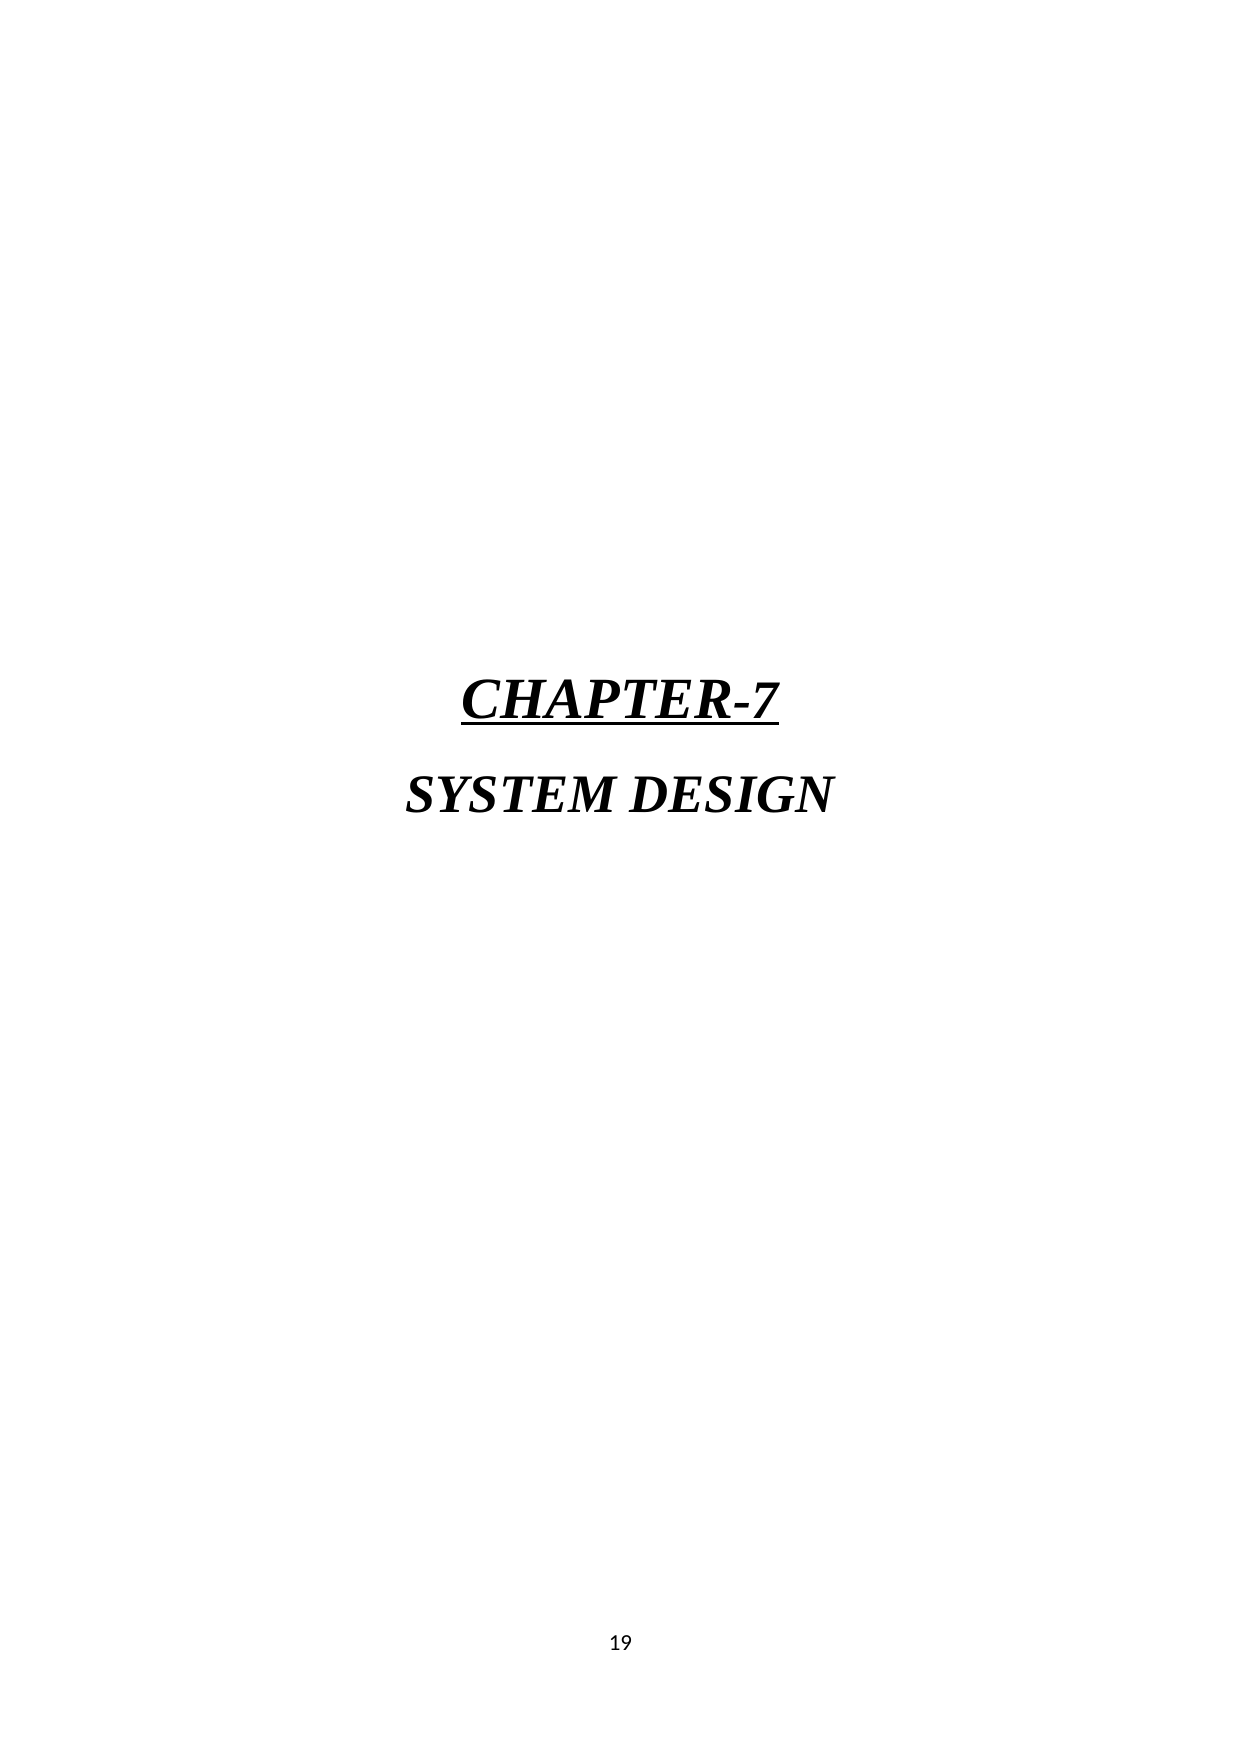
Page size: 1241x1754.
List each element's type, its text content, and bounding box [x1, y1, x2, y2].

text CHAPTER-7 [150, 663, 1090, 731]
text SYSTEM DESIGN [150, 761, 1090, 824]
